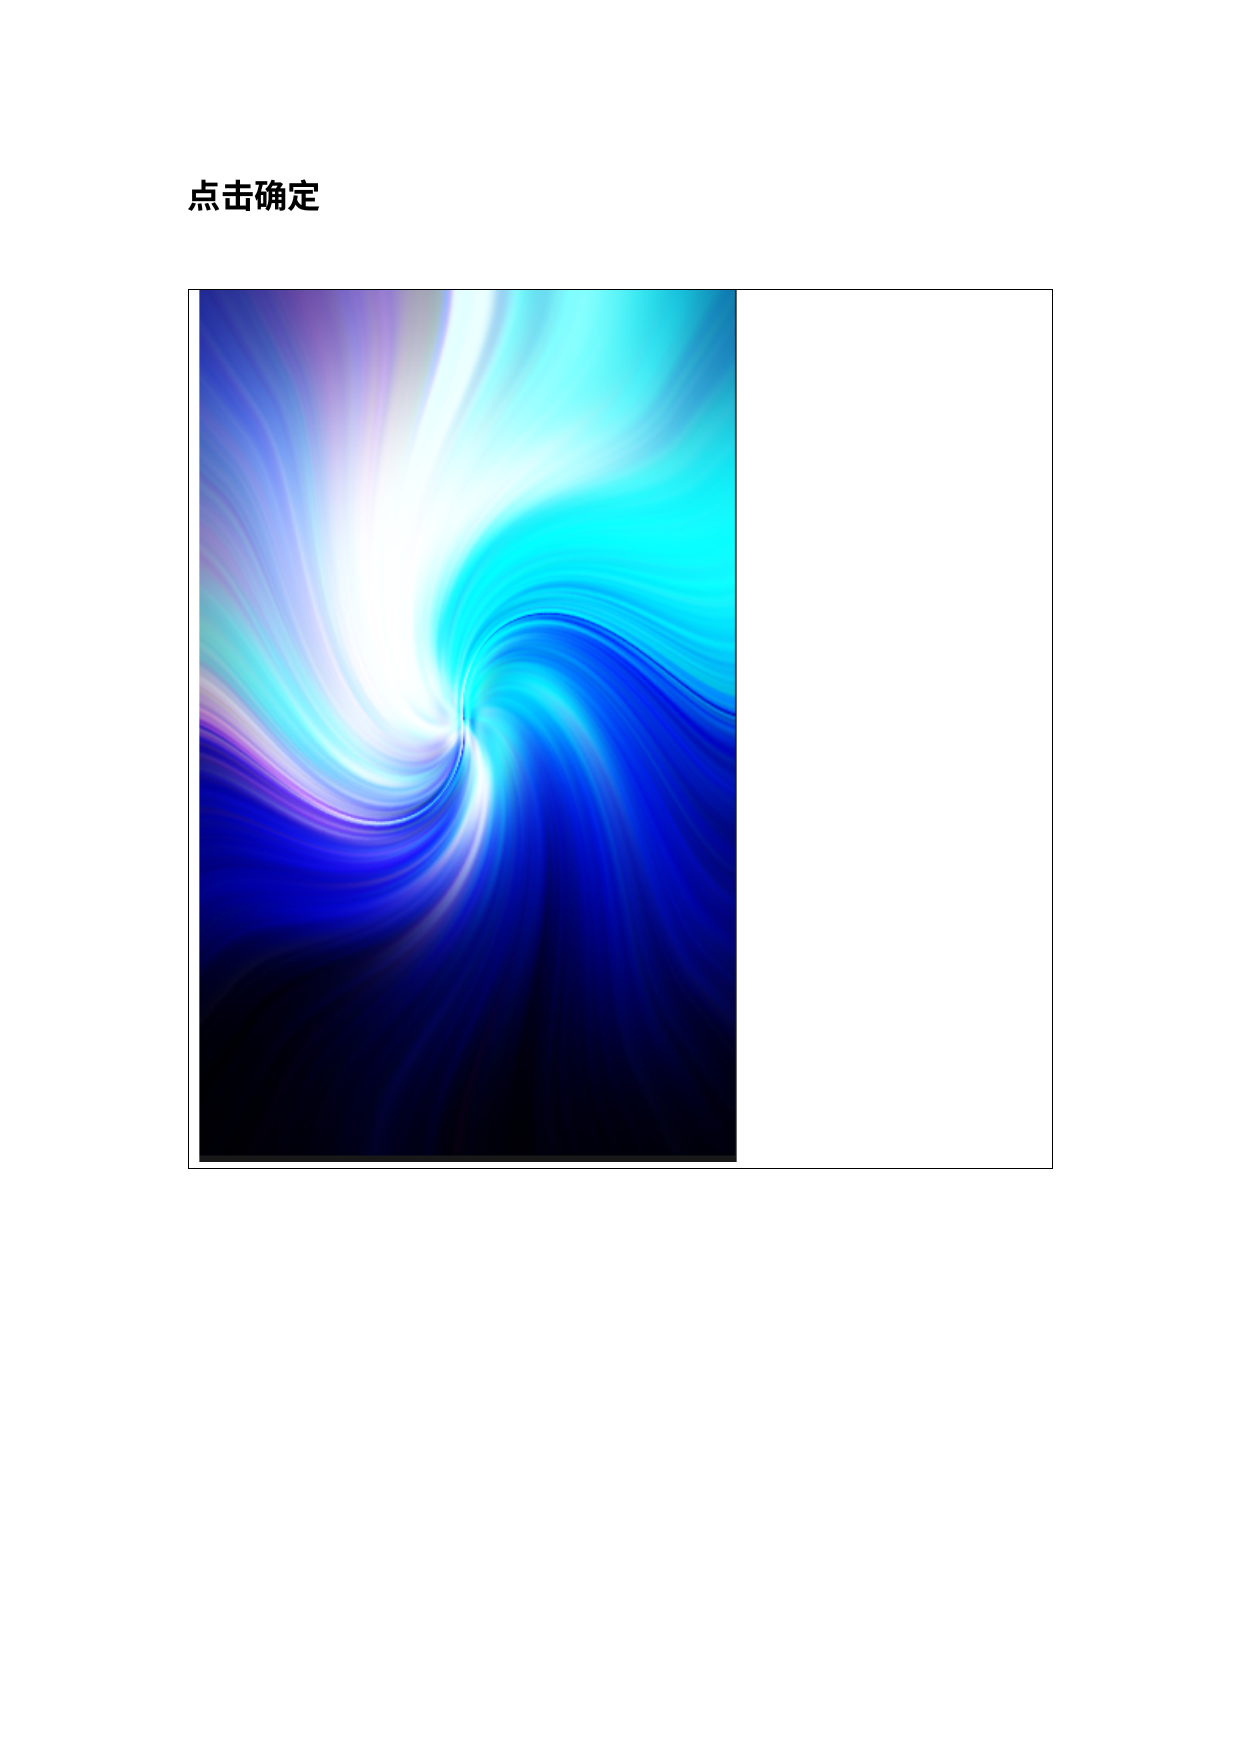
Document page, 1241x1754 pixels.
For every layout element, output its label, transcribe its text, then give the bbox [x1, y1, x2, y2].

table_header [189, 290, 1052, 1168]
subtitle 点击确定 [187, 162, 1053, 227]
picture [199, 290, 737, 1162]
